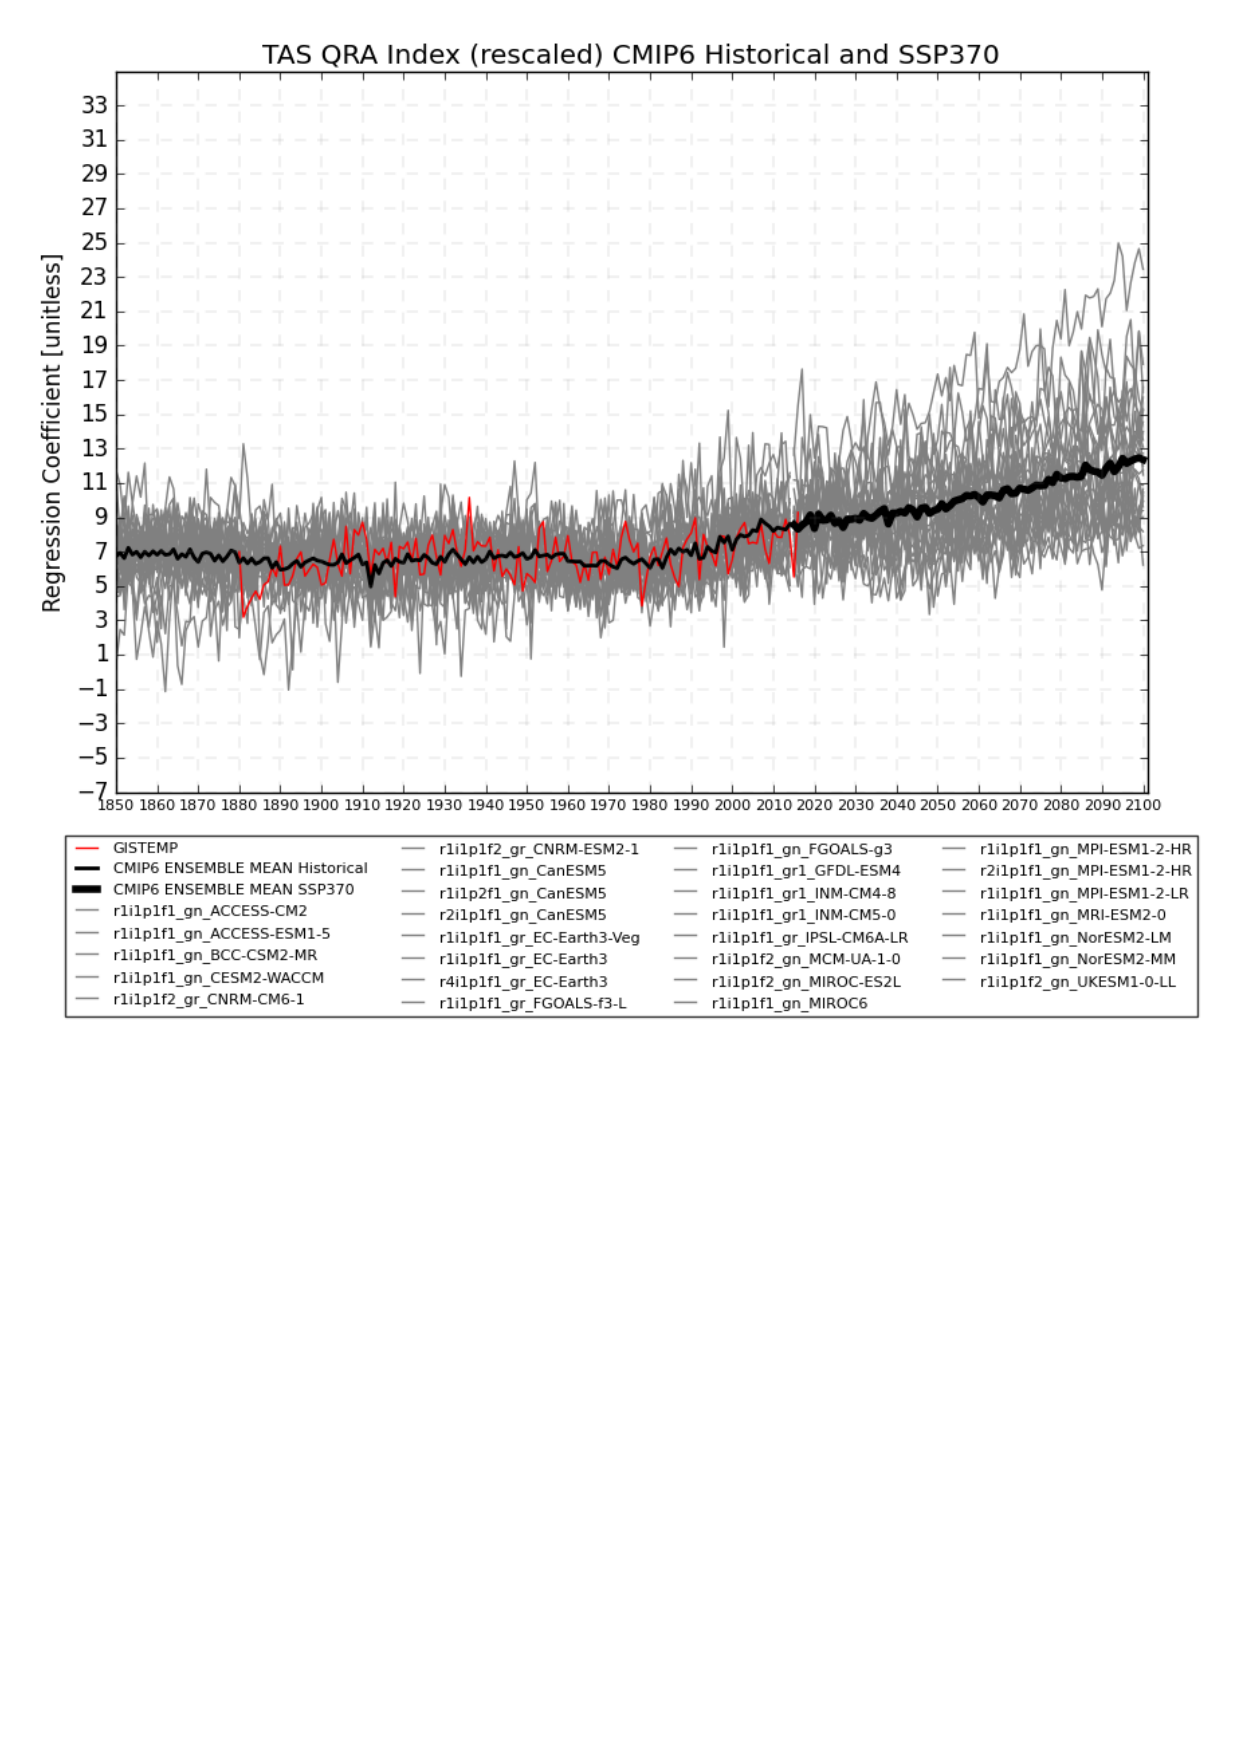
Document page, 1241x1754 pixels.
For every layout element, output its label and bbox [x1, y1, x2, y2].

picture [29, 29, 1211, 1030]
